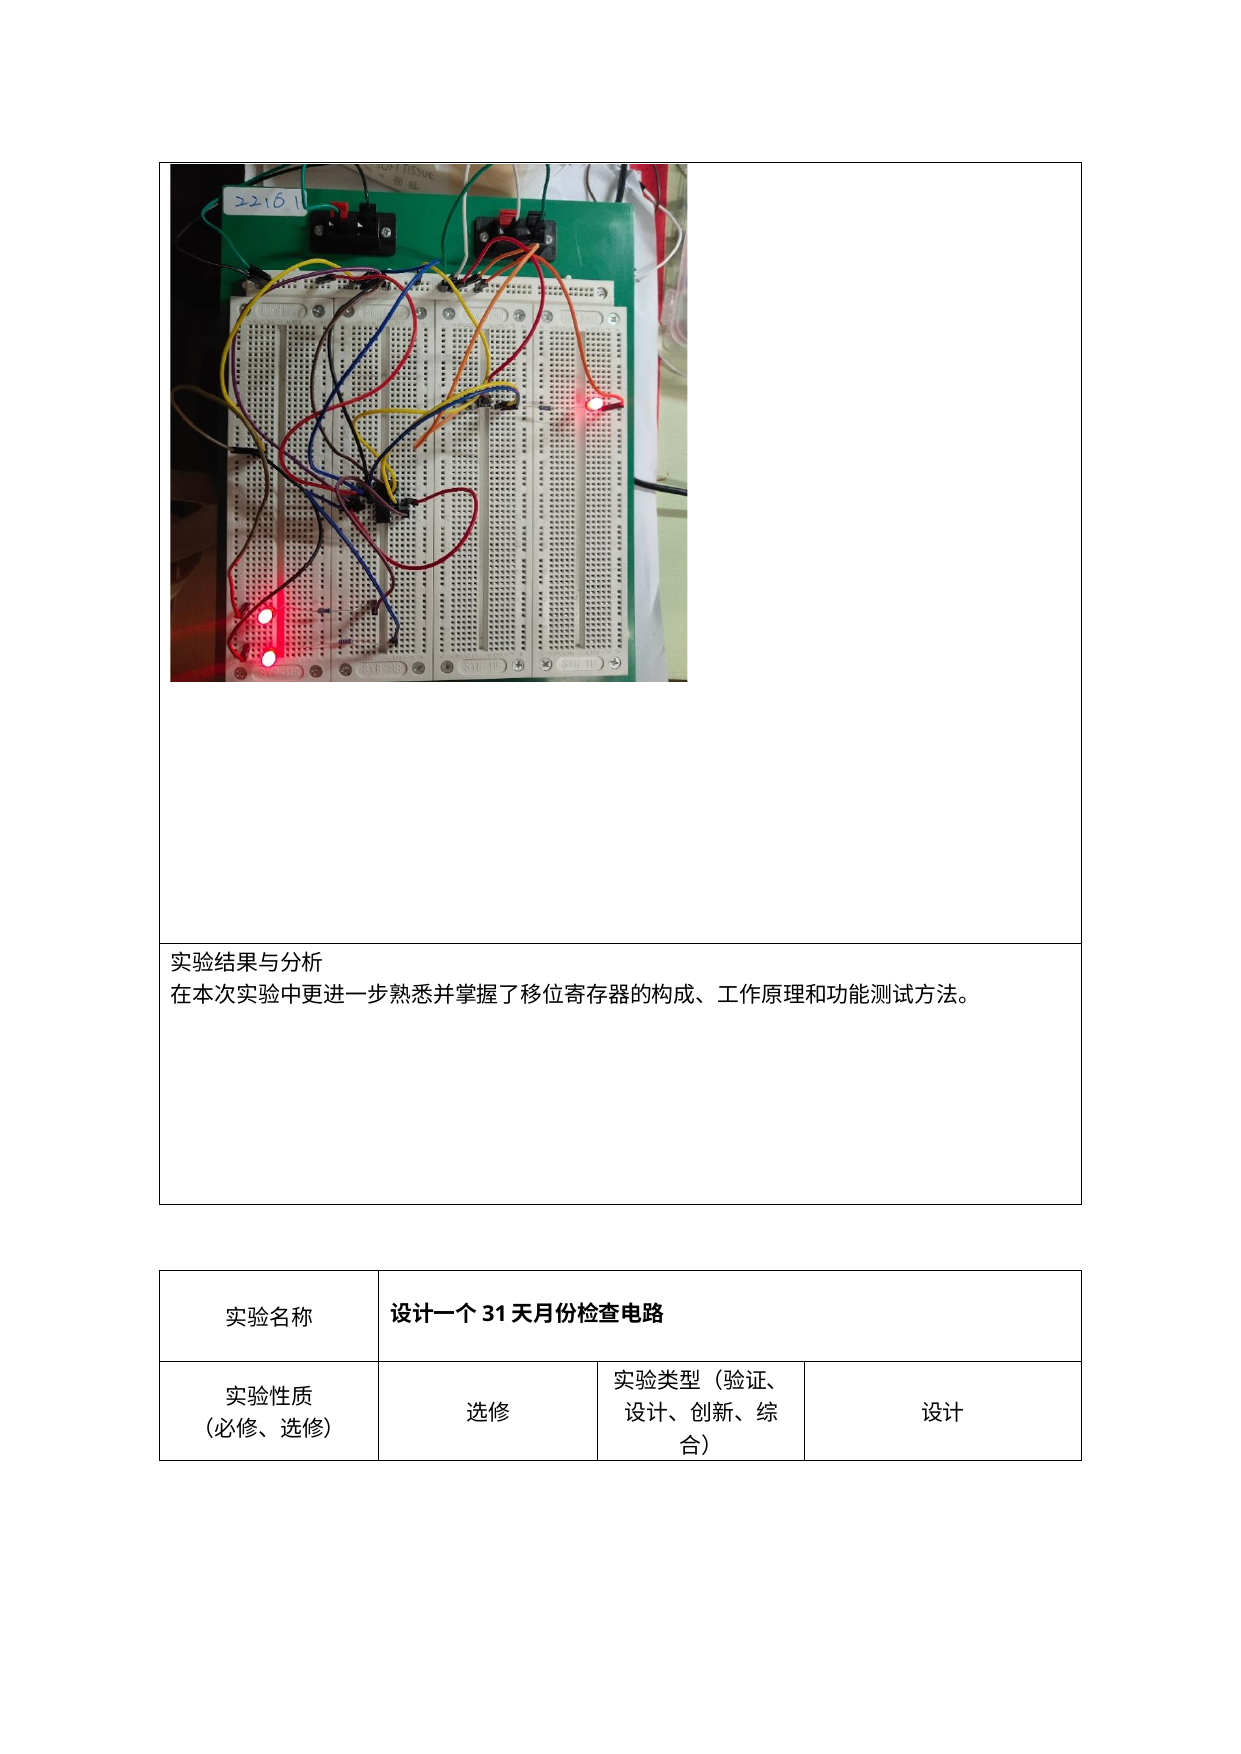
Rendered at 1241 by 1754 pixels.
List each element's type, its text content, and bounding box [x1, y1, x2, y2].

table_header 实验名称 [160, 1271, 378, 1361]
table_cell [160, 163, 1081, 943]
table_cell 实验结果与分析 在本次实验中更进一步熟悉并掌握了移位寄存器的构成、工作原理和功能测试方法。 [160, 944, 1081, 1204]
table_header 设计一个31天月份检查电路 [379, 1271, 1081, 1361]
table_cell 实验类型（验证、设计、创新、综合） [598, 1362, 804, 1460]
table_cell 选修 [379, 1362, 597, 1460]
table_cell 设计 [805, 1362, 1081, 1460]
picture [170, 164, 688, 682]
table_cell 实验性质 （必修、选修） [160, 1362, 378, 1460]
